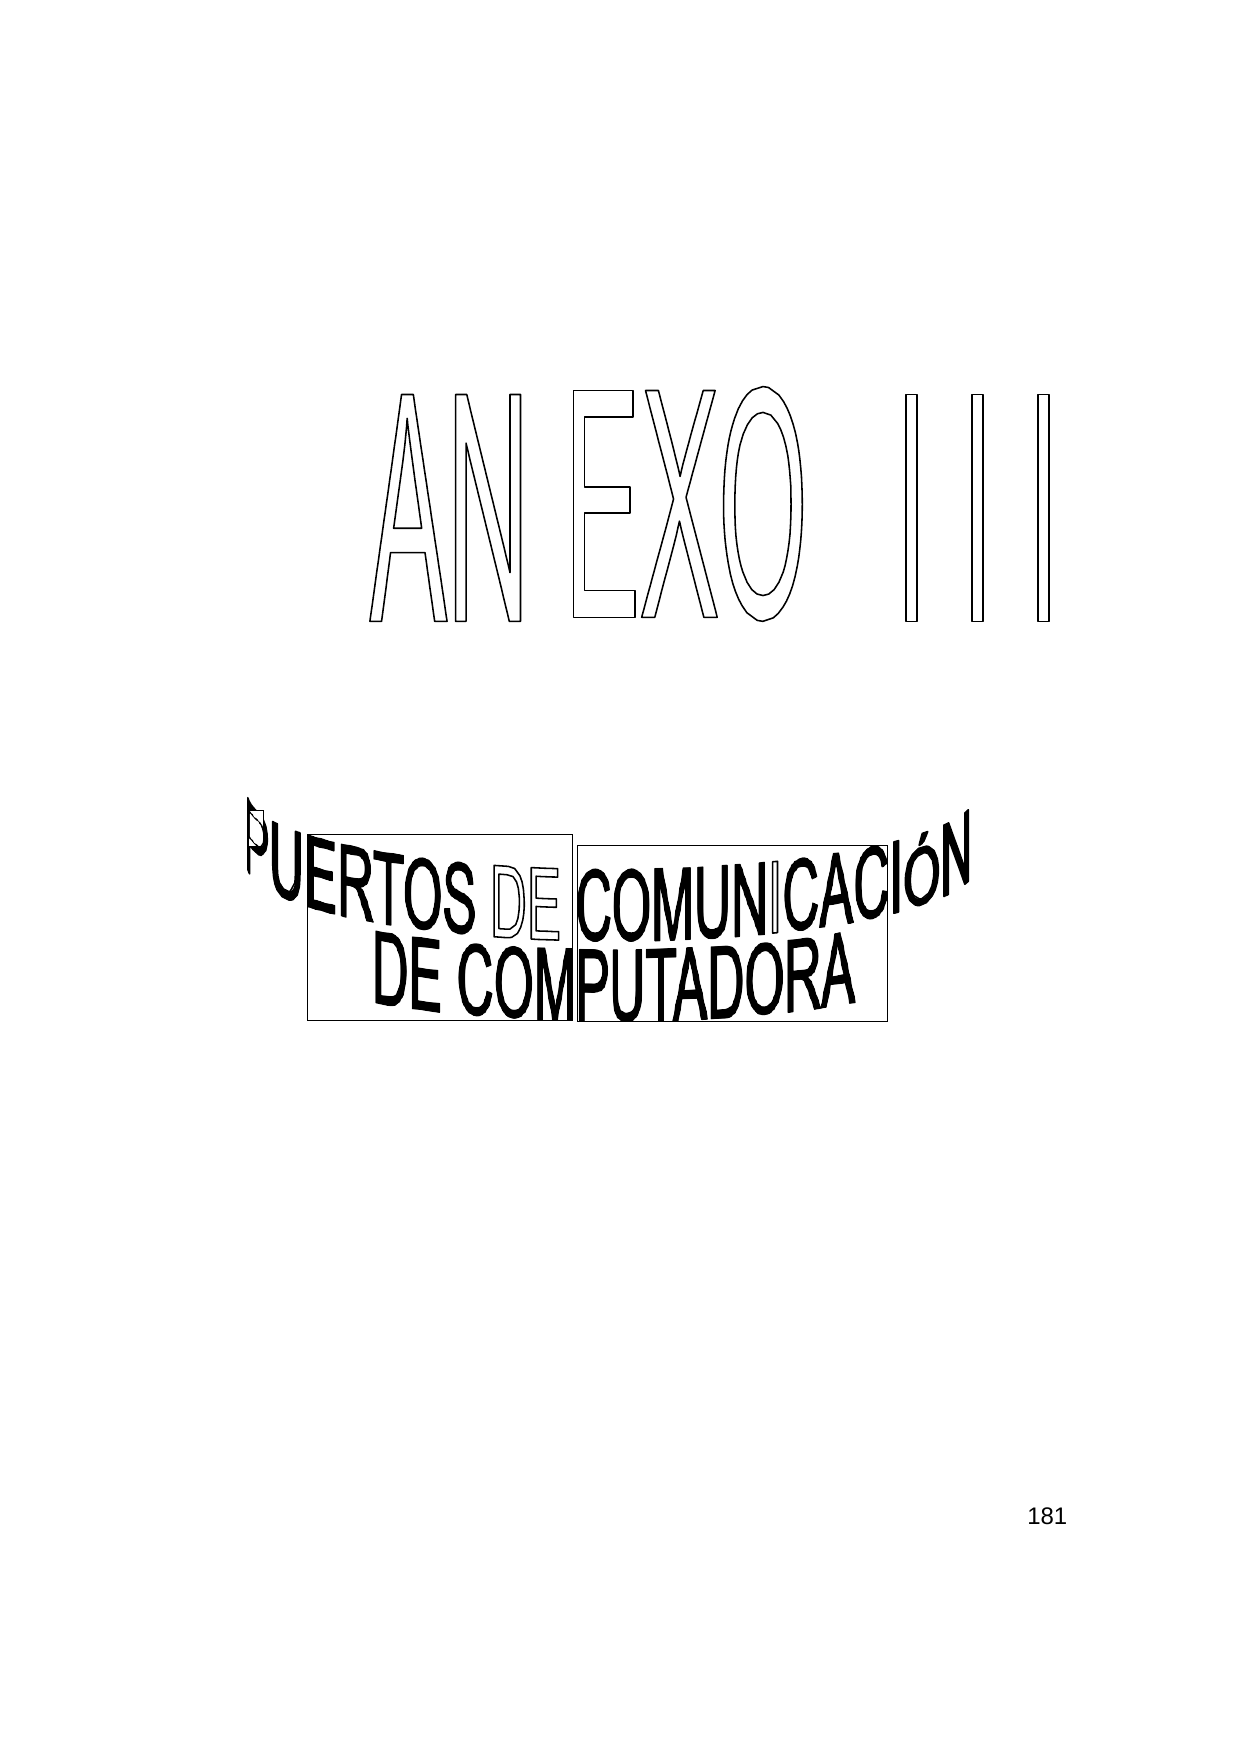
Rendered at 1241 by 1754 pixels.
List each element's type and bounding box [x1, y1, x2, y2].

picture [308, 835, 572, 1020]
picture [578, 846, 887, 1021]
picture [249, 811, 263, 846]
